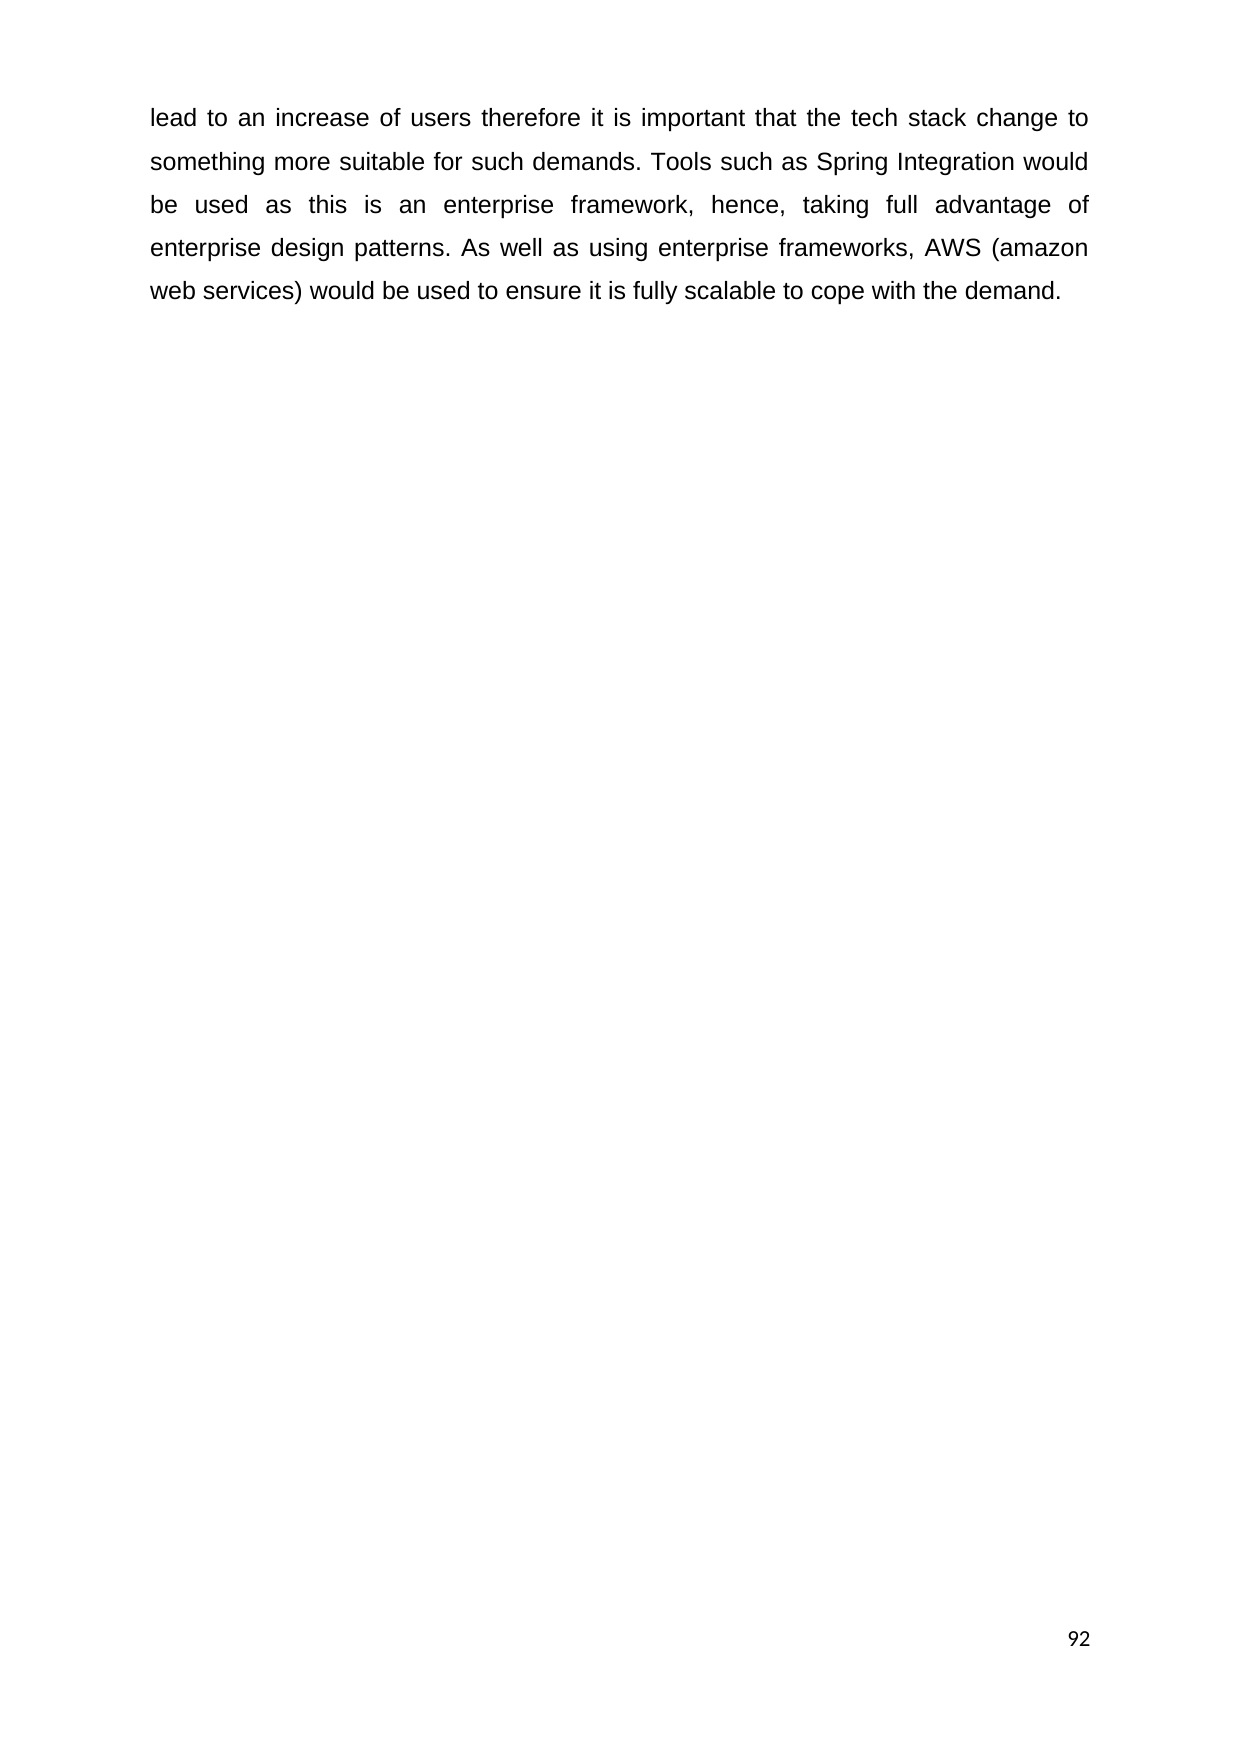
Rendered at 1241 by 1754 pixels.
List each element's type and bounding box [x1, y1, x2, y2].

text [150, 103, 1090, 305]
